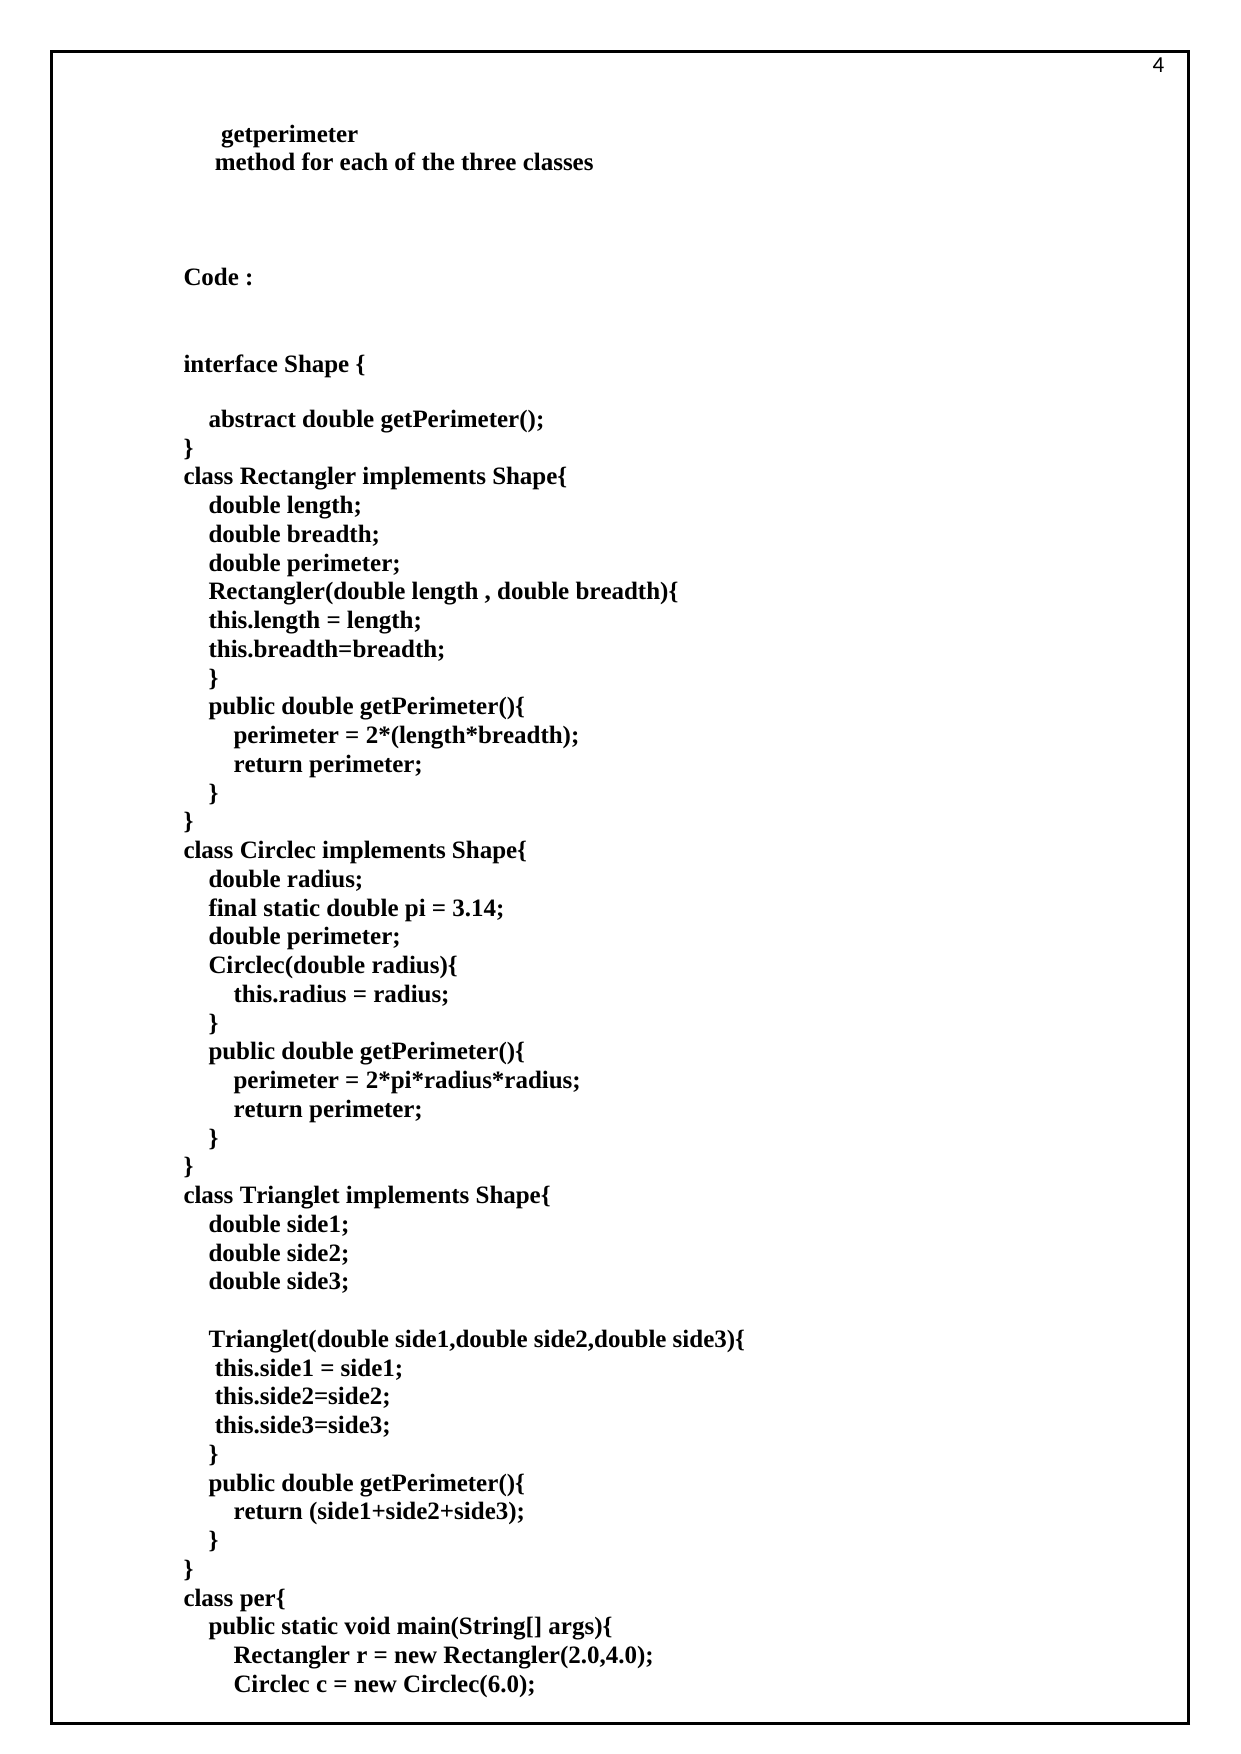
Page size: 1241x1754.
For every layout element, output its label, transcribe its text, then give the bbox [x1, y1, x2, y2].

list Trianglet(double side1,double side2,double side3){ [183, 1324, 1181, 1353]
list this.radius = radius; [183, 979, 1181, 1008]
list } [183, 1439, 1181, 1468]
list } [183, 663, 1181, 691]
list this.side1 = side1; [183, 1353, 1181, 1381]
list method for each of the three classes [183, 147, 1181, 176]
list return (side1+side2+side3); [183, 1496, 1181, 1525]
list double radius; [183, 864, 1181, 893]
list } [183, 1008, 1181, 1036]
list } [183, 1151, 1181, 1180]
list } [183, 433, 1181, 461]
list this.breadth=breadth; [183, 634, 1181, 663]
list perimeter = 2*pi*radius*radius; [183, 1065, 1181, 1094]
list } [183, 1123, 1181, 1151]
list double breadth; [183, 519, 1181, 548]
list this.length = length; [183, 605, 1181, 634]
list abstract double getPerimeter(); [183, 404, 1181, 433]
list double length; [183, 490, 1181, 519]
list Rectangler r = new Rectangler(2.0,4.0); [183, 1640, 1181, 1669]
list Code : [183, 262, 1181, 291]
list perimeter = 2*(length*breadth); [183, 720, 1181, 749]
list Circlec(double radius){ [183, 950, 1181, 979]
list interface Shape { [183, 349, 1181, 377]
list double side1; [183, 1209, 1181, 1238]
list public double getPerimeter(){ [183, 691, 1181, 720]
list return perimeter; [183, 1094, 1181, 1123]
list double side2; [183, 1238, 1181, 1266]
list double side3; [183, 1266, 1181, 1295]
list return perimeter; [183, 749, 1181, 778]
list final static double pi = 3.14; [183, 893, 1181, 921]
list public double getPerimeter(){ [183, 1036, 1181, 1065]
list Circlec c = new Circlec(6.0); [183, 1669, 1181, 1698]
list class Circlec implements Shape{ [183, 835, 1181, 864]
list class per{ [183, 1583, 1181, 1611]
list } [183, 806, 1181, 835]
list Rectangler(double length , double breadth){ [183, 576, 1181, 605]
list public static void main(String[] args){ [183, 1611, 1181, 1640]
list public double getPerimeter(){ [183, 1468, 1181, 1496]
list } [183, 1525, 1181, 1554]
list class Trianglet implements Shape{ [183, 1180, 1181, 1209]
list double perimeter; [183, 921, 1181, 950]
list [183, 119, 1181, 147]
list } [183, 1554, 1181, 1583]
list double perimeter; [183, 548, 1181, 576]
list this.side2=side2; [183, 1381, 1181, 1410]
list class Rectangler implements Shape{ [183, 461, 1181, 490]
list this.side3=side3; [183, 1410, 1181, 1439]
list } [183, 778, 1181, 806]
